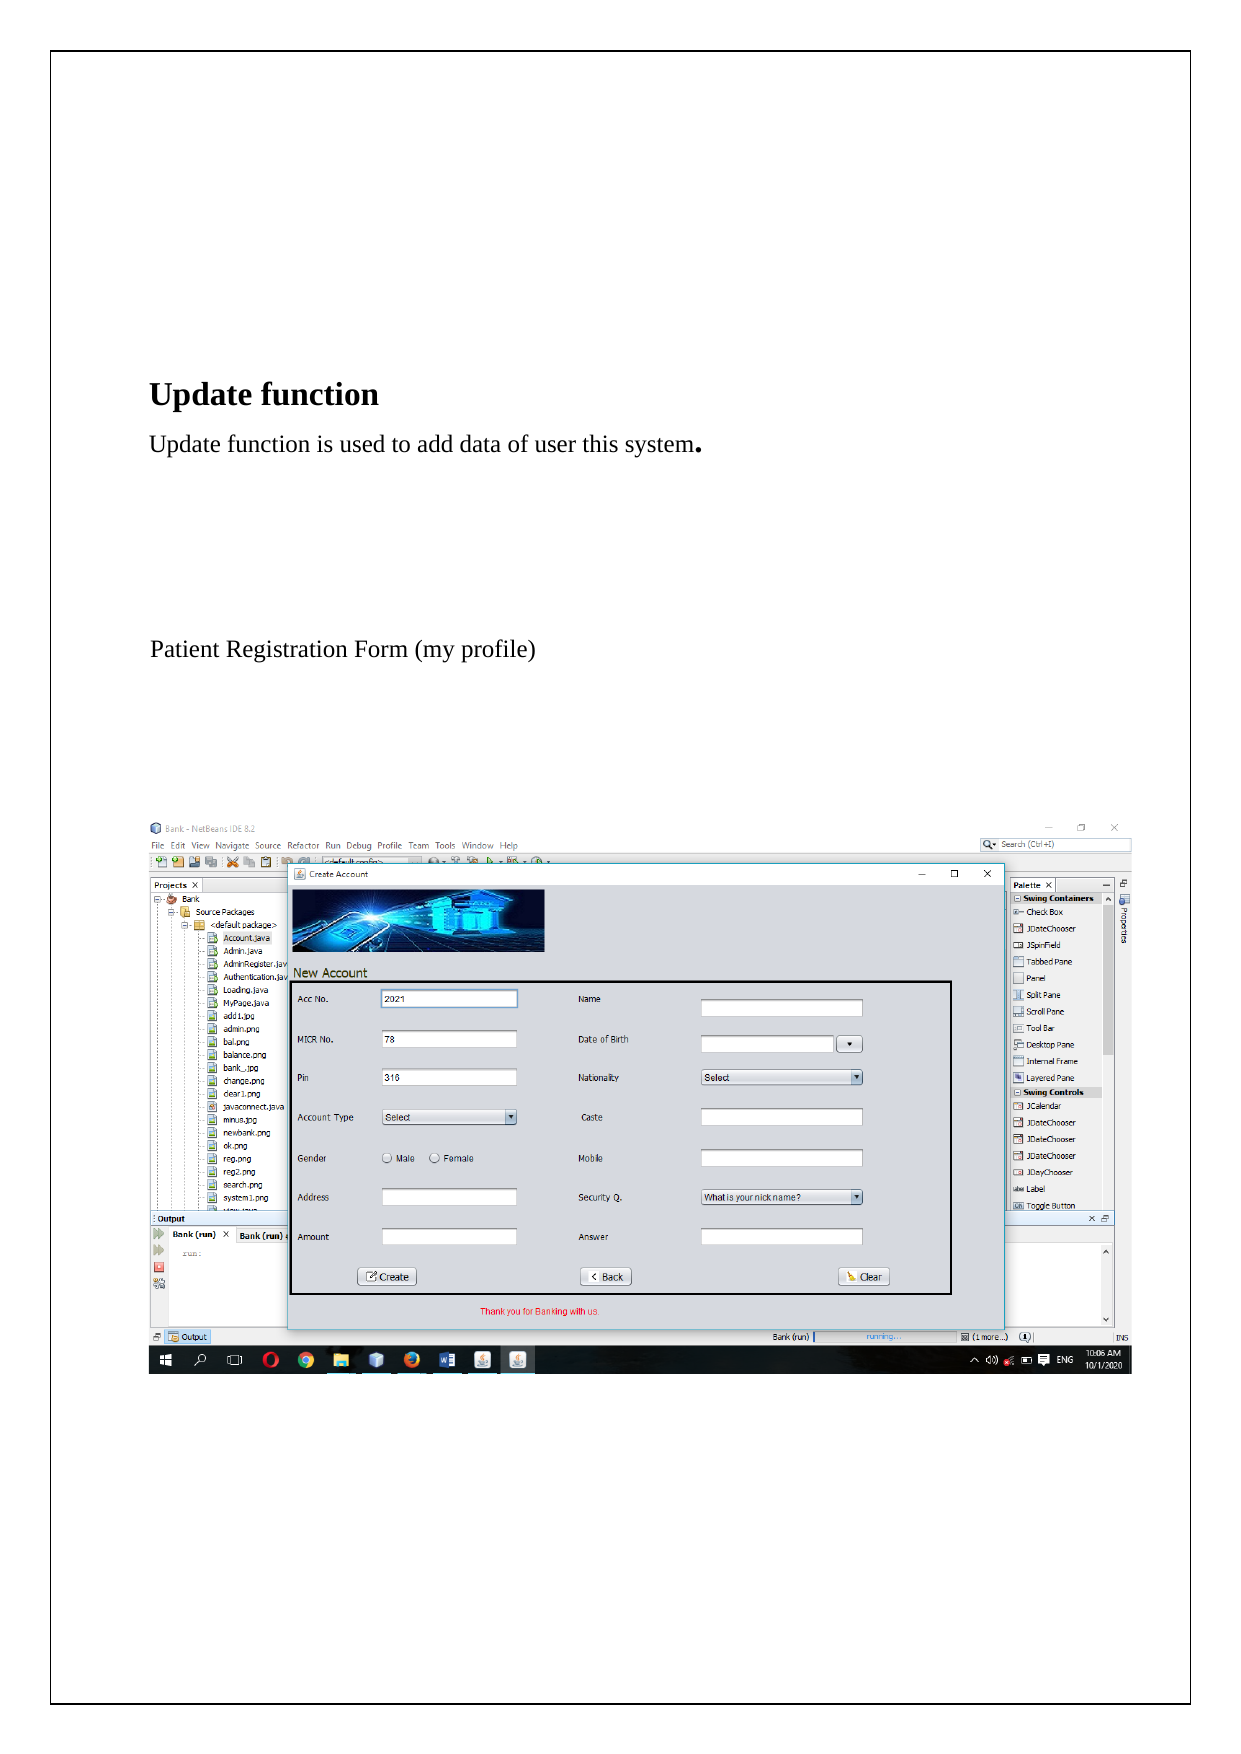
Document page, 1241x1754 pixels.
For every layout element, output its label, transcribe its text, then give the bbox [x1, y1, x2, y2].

text Update function is used to add data of user this system. [148, 422, 1099, 460]
text Patient Registration Form (my profile) [150, 634, 1132, 663]
subtitle Update function [148, 374, 617, 412]
picture [148, 821, 1132, 1374]
